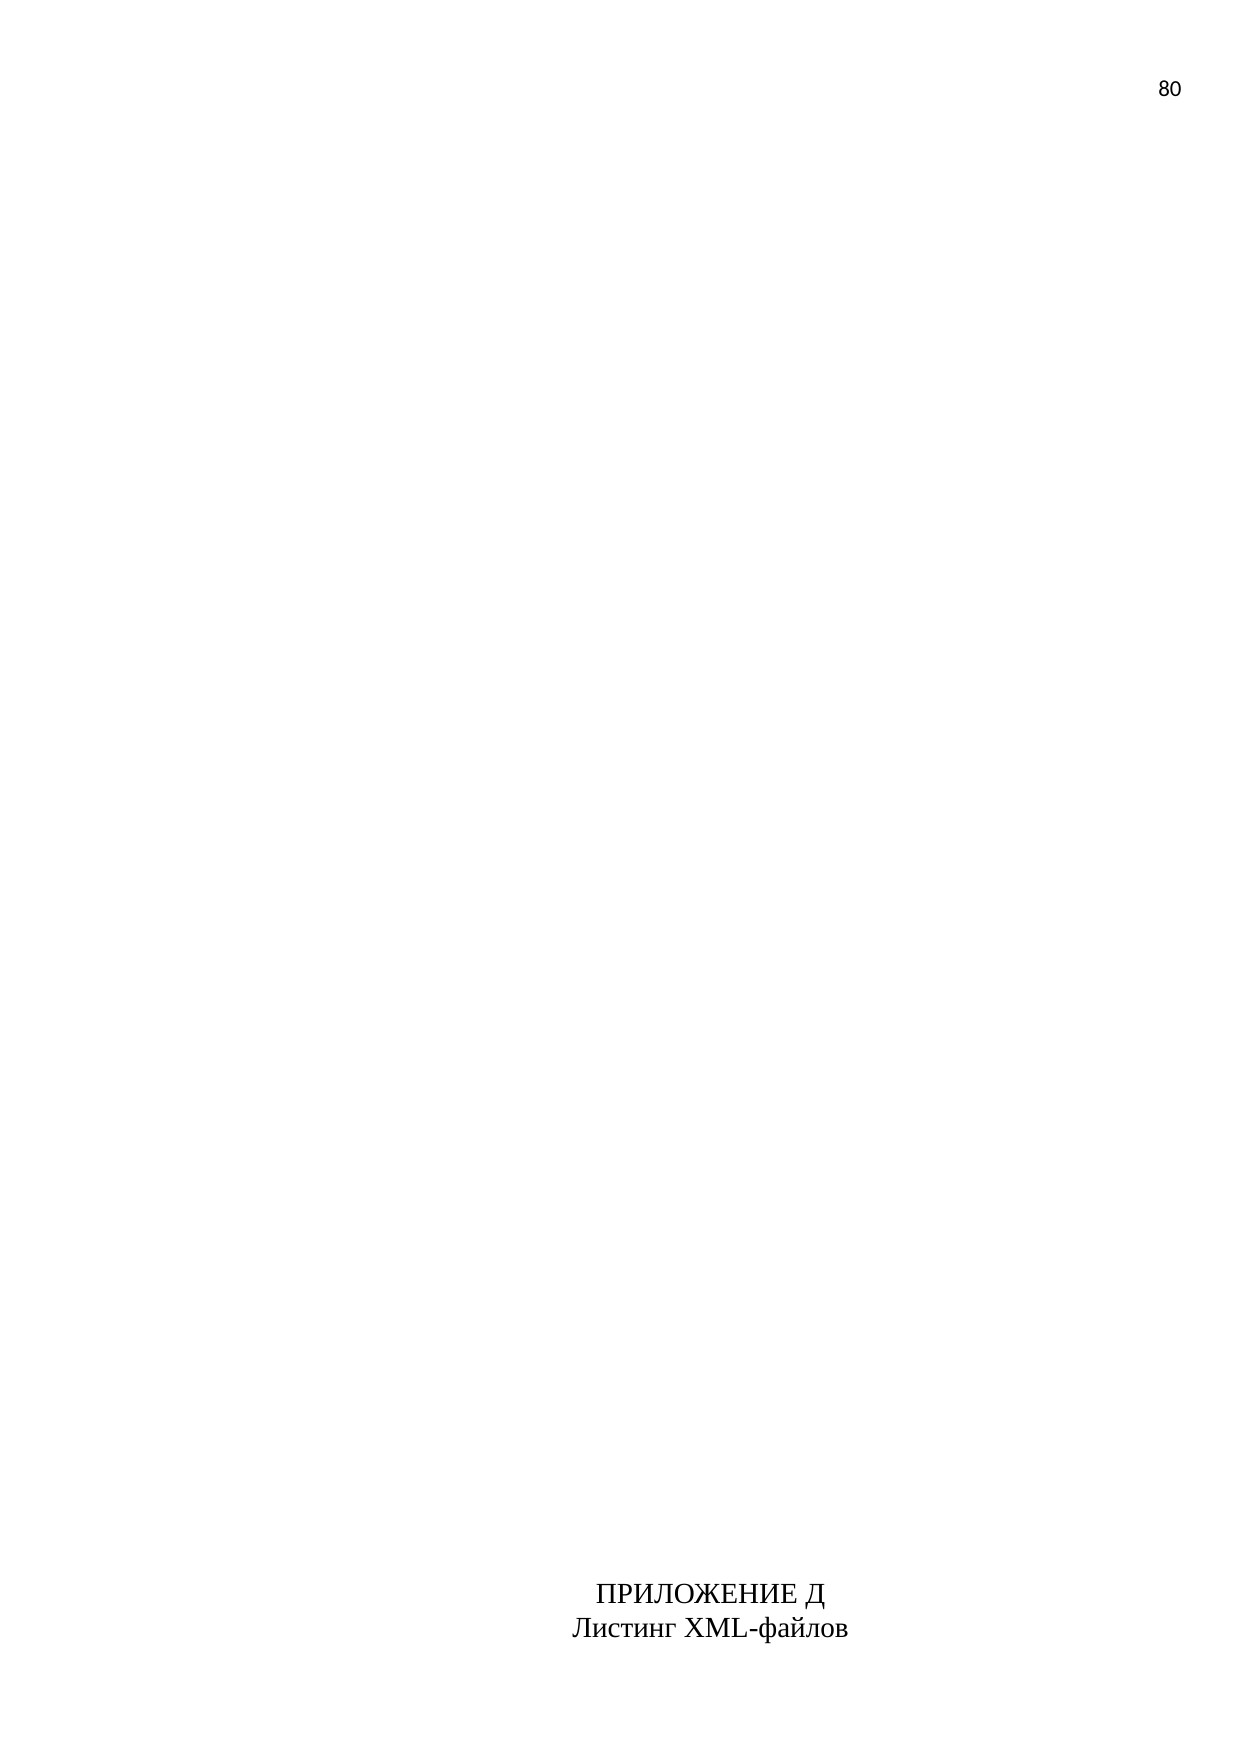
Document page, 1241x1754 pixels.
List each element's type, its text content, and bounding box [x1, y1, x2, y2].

text Листинг XML-файлов [165, 1610, 1181, 1643]
subtitle ПРИЛОЖЕНИЕ Д [165, 1576, 1181, 1610]
